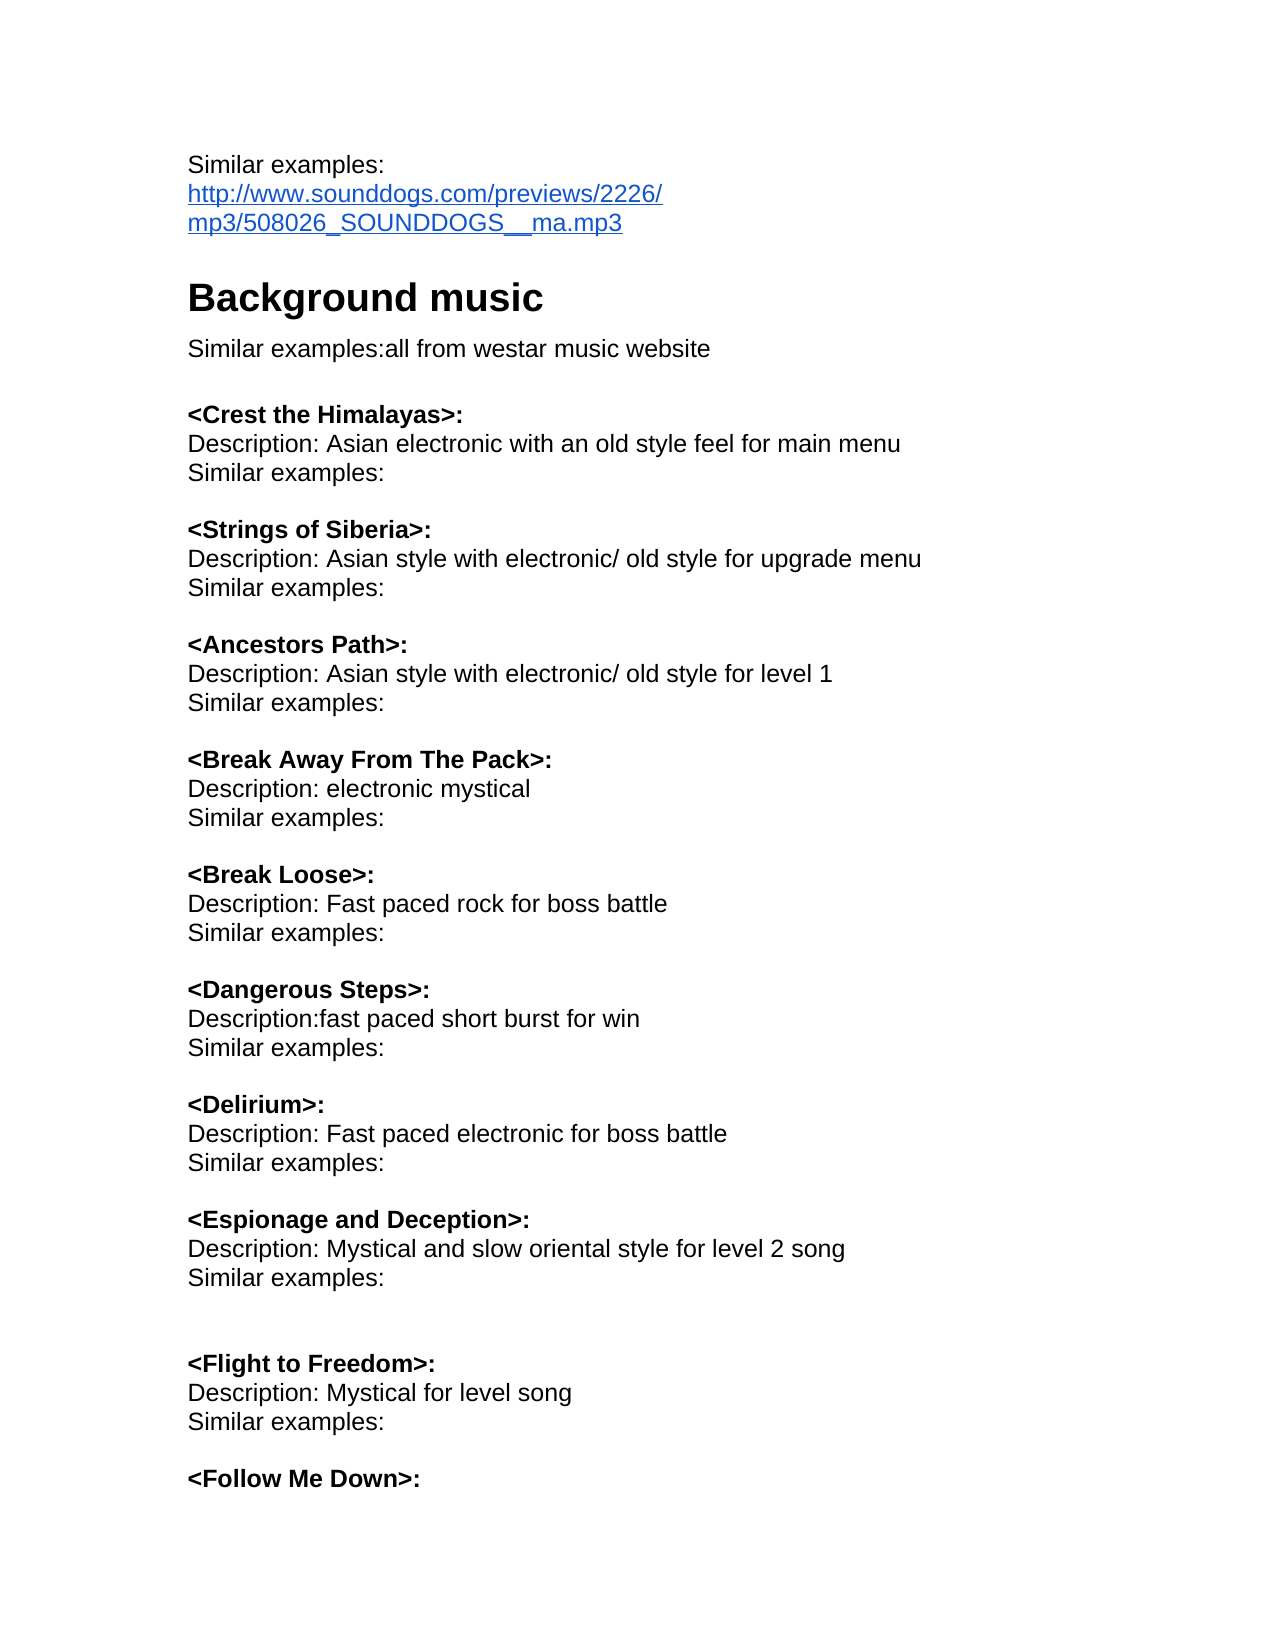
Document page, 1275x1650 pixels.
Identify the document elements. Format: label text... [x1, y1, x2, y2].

text Description: Fast paced electronic for boss battle [187, 1119, 1087, 1148]
text Similar examples: [187, 150, 1087, 179]
text Similar examples: [187, 1263, 1087, 1292]
text <Ancestors Path>: [187, 631, 1087, 659]
text <Espionage and Deception>: [187, 1206, 1087, 1234]
text Similar examples: [187, 1407, 1087, 1436]
text Similar examples: [187, 458, 1087, 487]
text Description: electronic mystical [187, 774, 1087, 803]
text Similar examples: [187, 1033, 1087, 1062]
text <Crest the Himalayas>: [187, 401, 1087, 429]
text <Break Loose>: [187, 861, 1087, 889]
subtitle Background music [187, 274, 1087, 319]
text Description: Asian electronic with an old style feel for main menu [187, 429, 1087, 458]
text Similar examples: [187, 803, 1087, 832]
text Description: Mystical for level song [187, 1378, 1087, 1407]
text <Delirium>: [187, 1091, 1087, 1119]
text <Break Away From The Pack>: [187, 746, 1087, 774]
text Similar examples:all from westar music website [187, 334, 1087, 363]
text Description: Fast paced rock for boss battle [187, 889, 1087, 918]
text Similar examples: [187, 688, 1087, 717]
text <Flight to Freedom>: [187, 1349, 1087, 1378]
text Similar examples: [187, 1148, 1087, 1177]
text <Follow Me Down>: [187, 1464, 1087, 1493]
text http://www.sounddogs.com/previews/2226/mp3/508026_SOUNDDOGS__ma.mp3 [187, 179, 1087, 236]
text Description: Asian style with electronic/ old style for level 1 [187, 659, 1087, 688]
text <Strings of Siberia>: [187, 516, 1087, 544]
text Description:fast paced short burst for win [187, 1004, 1087, 1033]
text Similar examples: [187, 573, 1087, 602]
text Description: Mystical and slow oriental style for level 2 song [187, 1234, 1087, 1263]
text Similar examples: [187, 918, 1087, 947]
text <Dangerous Steps>: [187, 976, 1087, 1004]
text Description: Asian style with electronic/ old style for upgrade menu [187, 544, 1087, 573]
